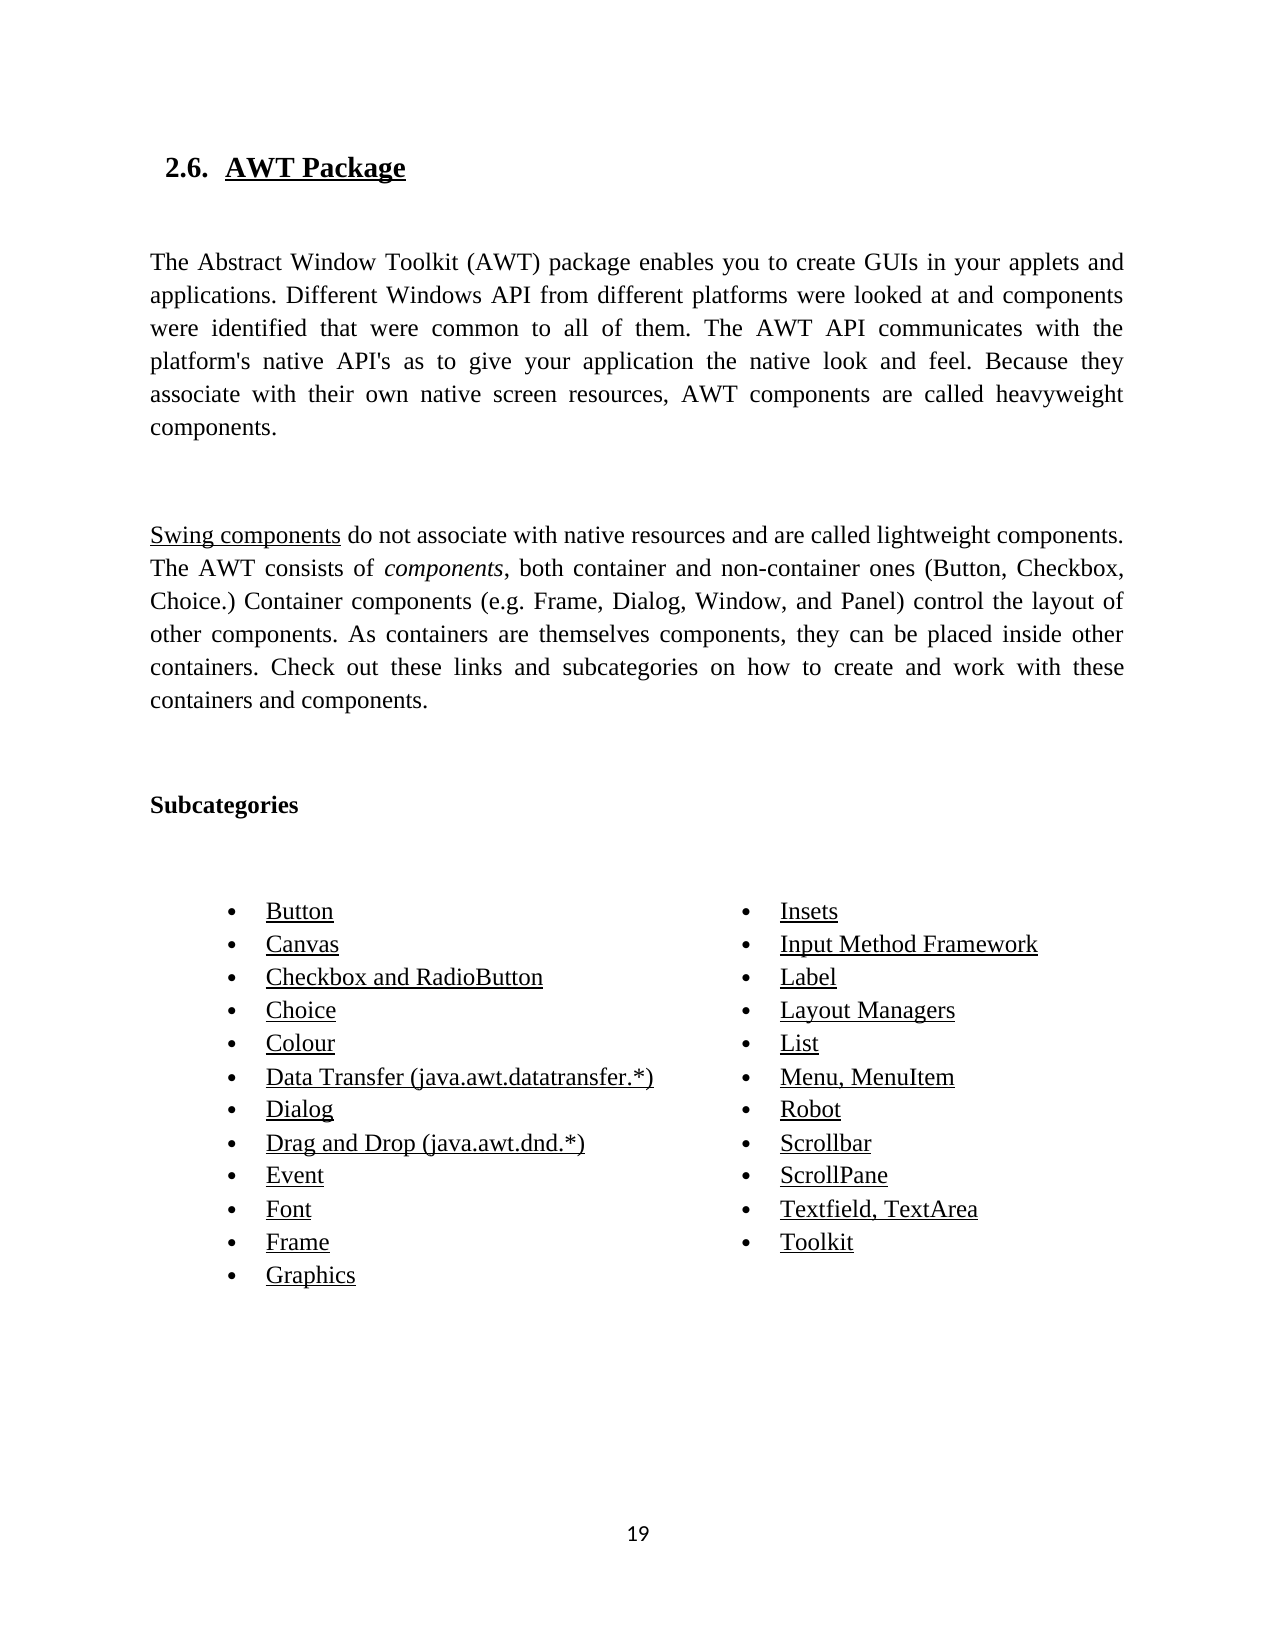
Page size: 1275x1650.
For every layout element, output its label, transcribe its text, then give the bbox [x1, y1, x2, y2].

list AWT Package [165, 150, 1125, 183]
text The Abstract Window Toolkit (AWT) package enables you to create GUIs in your applets and applications. Different Windows API from different platforms were looked at and components were identified that were common to all of them. The AWT API communicates with the platform's native API's as to give your application the native look and feel. Because they associate with their own native screen resources, AWT components are called heavyweight components. [150, 209, 1125, 441]
text Subcategories [150, 790, 1125, 819]
table_header Insets Input Method Framework Label Layout Managers List Menu, MenuItem Robot Scrollbar ScrollPane Textfield, TextArea Toolkit [703, 895, 1086, 1323]
text Swing components do not associate with native resources and are called lightweight components. The AWT consists of components, both container and non-container ones (Button, Checkbox, Choice.) Container components (e.g. Frame, Dialog, Window, and Panel) control the layout of other components. As containers are themselves components, they can be placed inside other containers. Check out these links and subcategories on how to create and work with these containers and components. [150, 520, 1125, 714]
table_header Button Canvas Checkbox and RadioButton Choice Colour Data Transfer (java.awt.datatransfer.*) Dialog Drag and Drop (java.awt.dnd.*) Event Font Frame Graphics [189, 895, 703, 1323]
